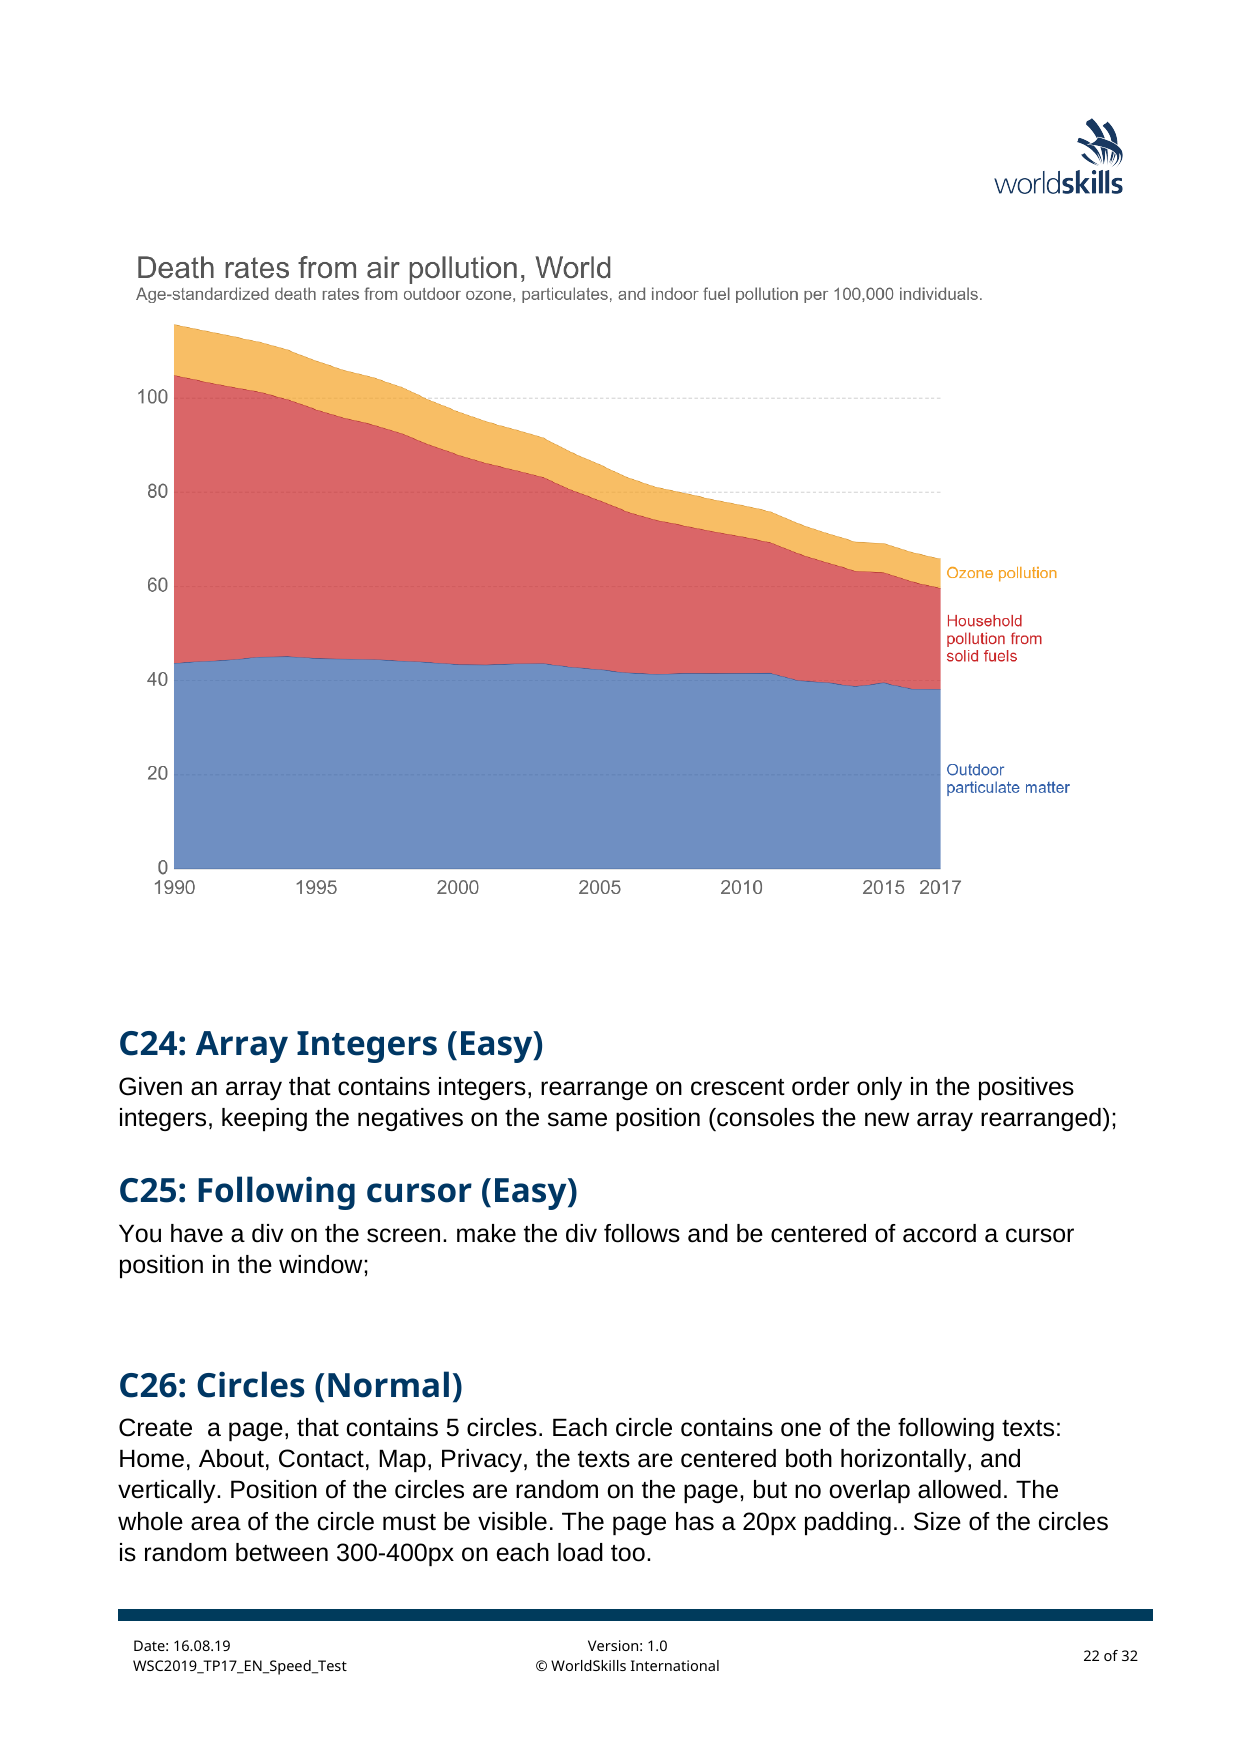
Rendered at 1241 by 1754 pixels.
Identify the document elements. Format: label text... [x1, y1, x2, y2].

text Given an array that contains integers, rearrange on crescent order only in the positives integers, keeping the negatives on the same position (consoles the new array rearranged); [118, 1071, 1122, 1131]
subtitle C25: Following cursor (Easy) [118, 1167, 1122, 1212]
subtitle C26: Circles (Normal) [118, 1362, 1122, 1407]
subtitle C24: Array Integers (Easy) [118, 1020, 1122, 1065]
text Create a page, that contains 5 circles. Each circle contains one of the following texts: Home, About, Contact, Map, Privacy, the texts are centered both horizontally, and vertically. Position of the circles are random on the page, but no overlap allowed. The whole area of the circle must be visible. The page has a 20px padding.. Size of the circles is random between 300-400px on each load too. [118, 1413, 1122, 1566]
picture [994, 118, 1123, 194]
picture [118, 236, 1123, 945]
text You have a div on the screen. make the div follows and be centered of accord a cursor position in the window; [118, 1218, 1122, 1278]
